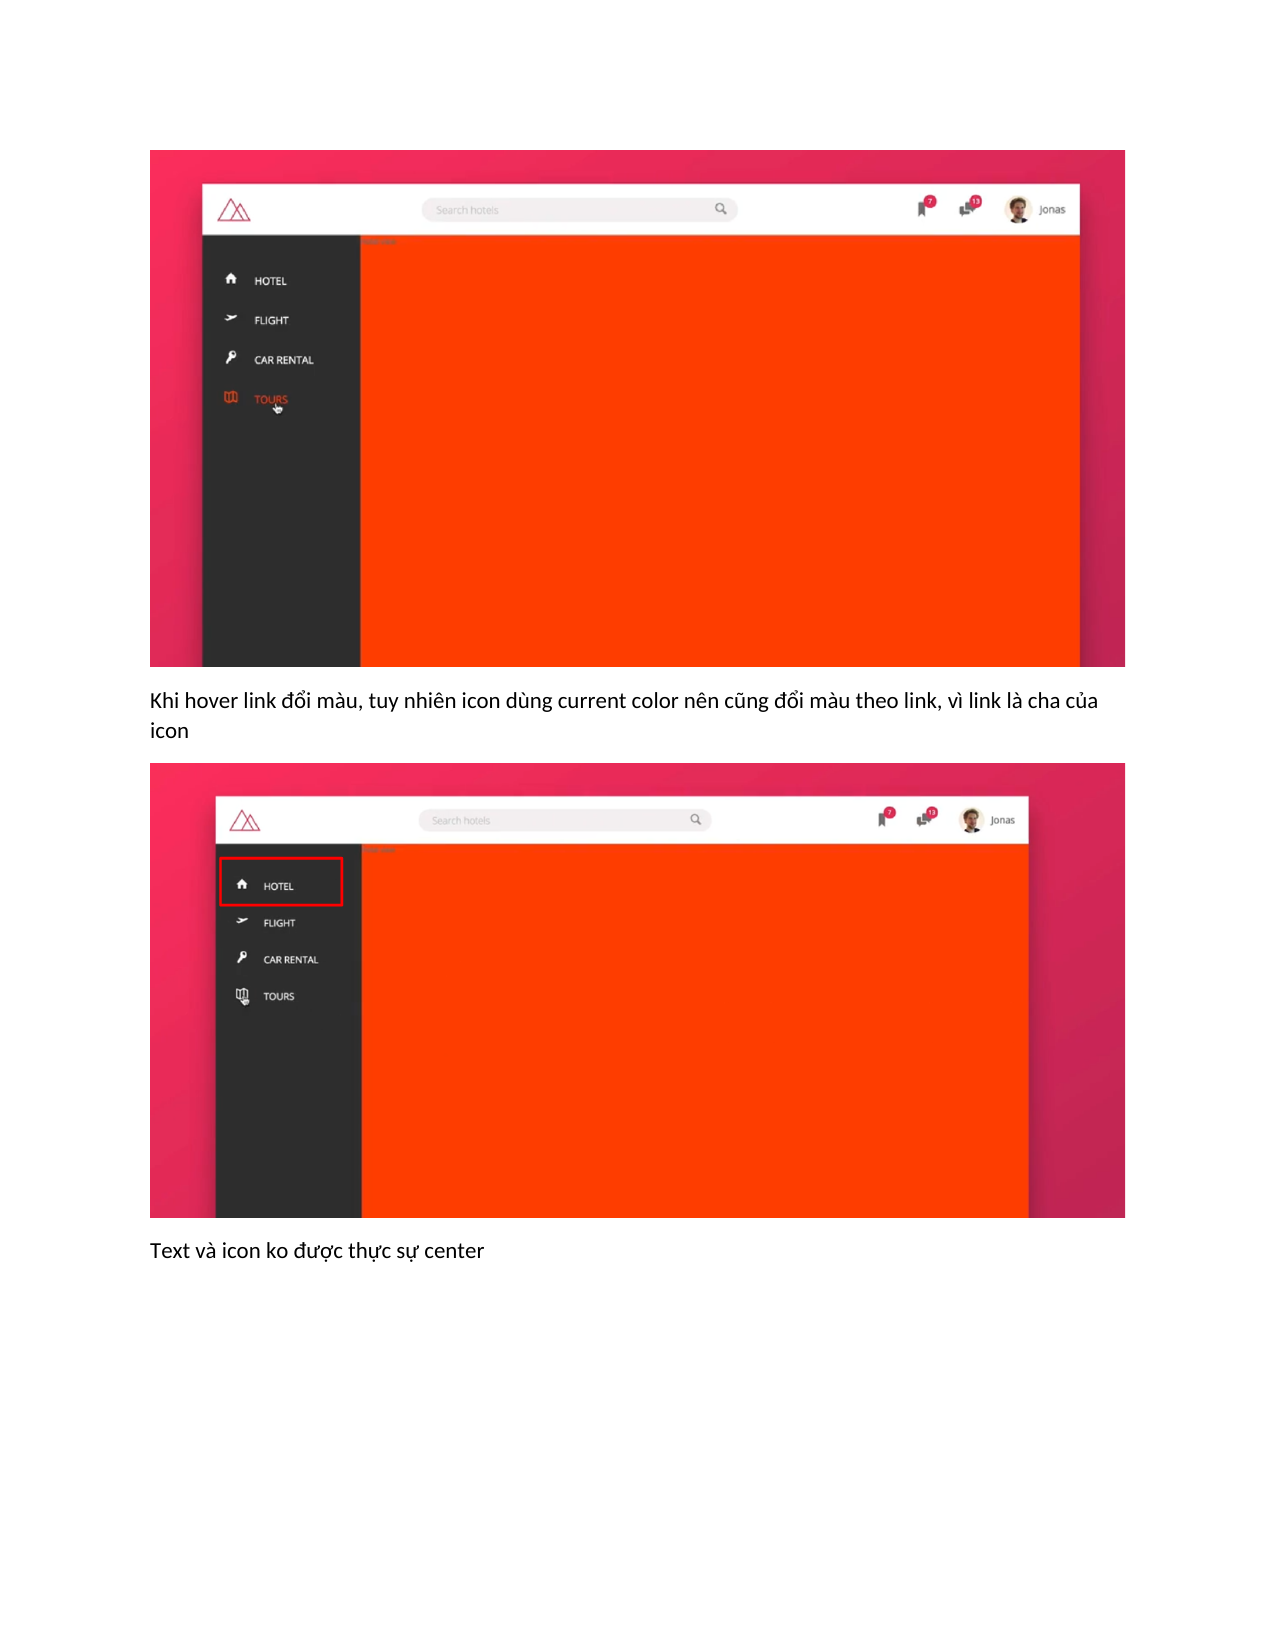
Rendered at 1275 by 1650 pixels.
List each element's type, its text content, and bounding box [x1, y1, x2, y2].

text Khi hover link đổi màu, tuy nhiên icon dùng current color nên cũng đổi màu theo link, vì link là cha của icon [150, 686, 1125, 744]
text Text và icon ko được thực sự center [150, 1237, 1125, 1264]
picture [150, 763, 1125, 1218]
picture [150, 150, 1125, 667]
